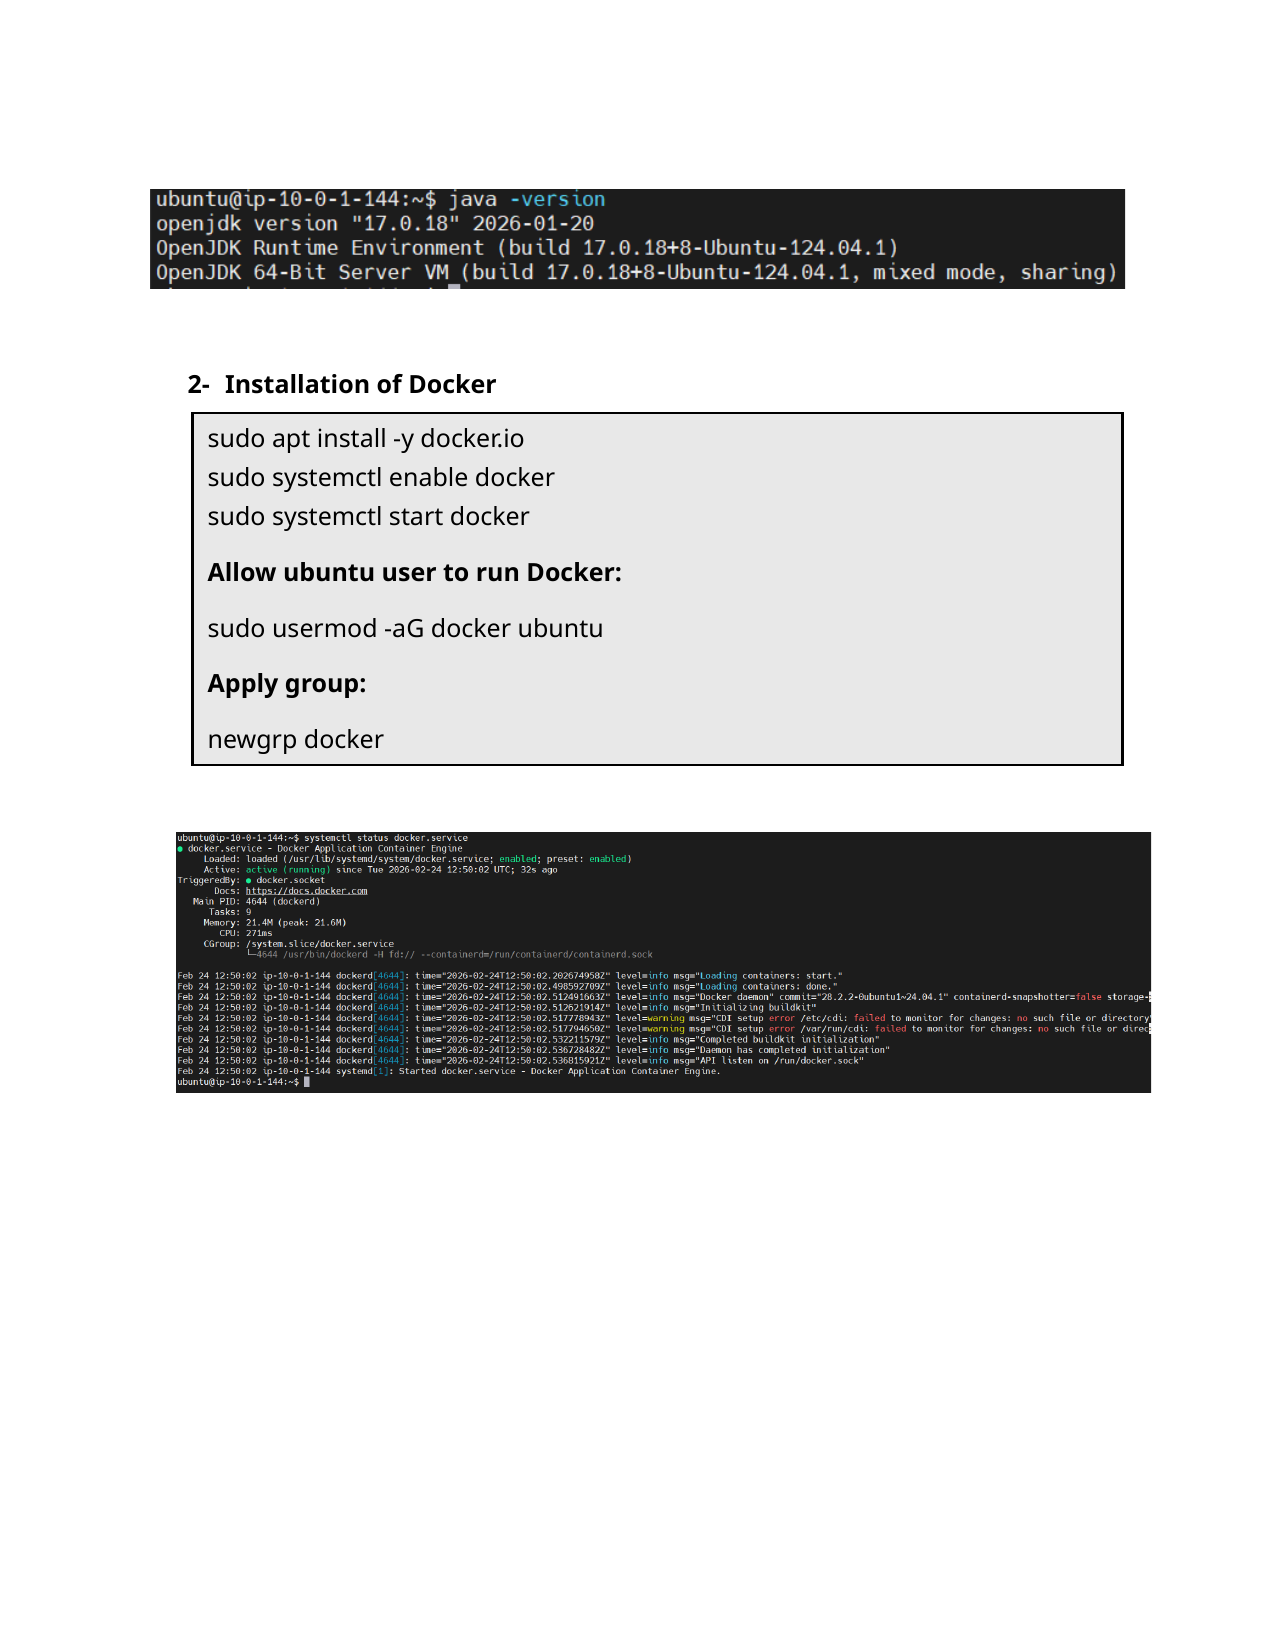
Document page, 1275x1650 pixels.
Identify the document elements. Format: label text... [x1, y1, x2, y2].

picture [176, 832, 1152, 1093]
picture [150, 189, 1125, 289]
list Installation of Docker [187, 366, 1125, 401]
